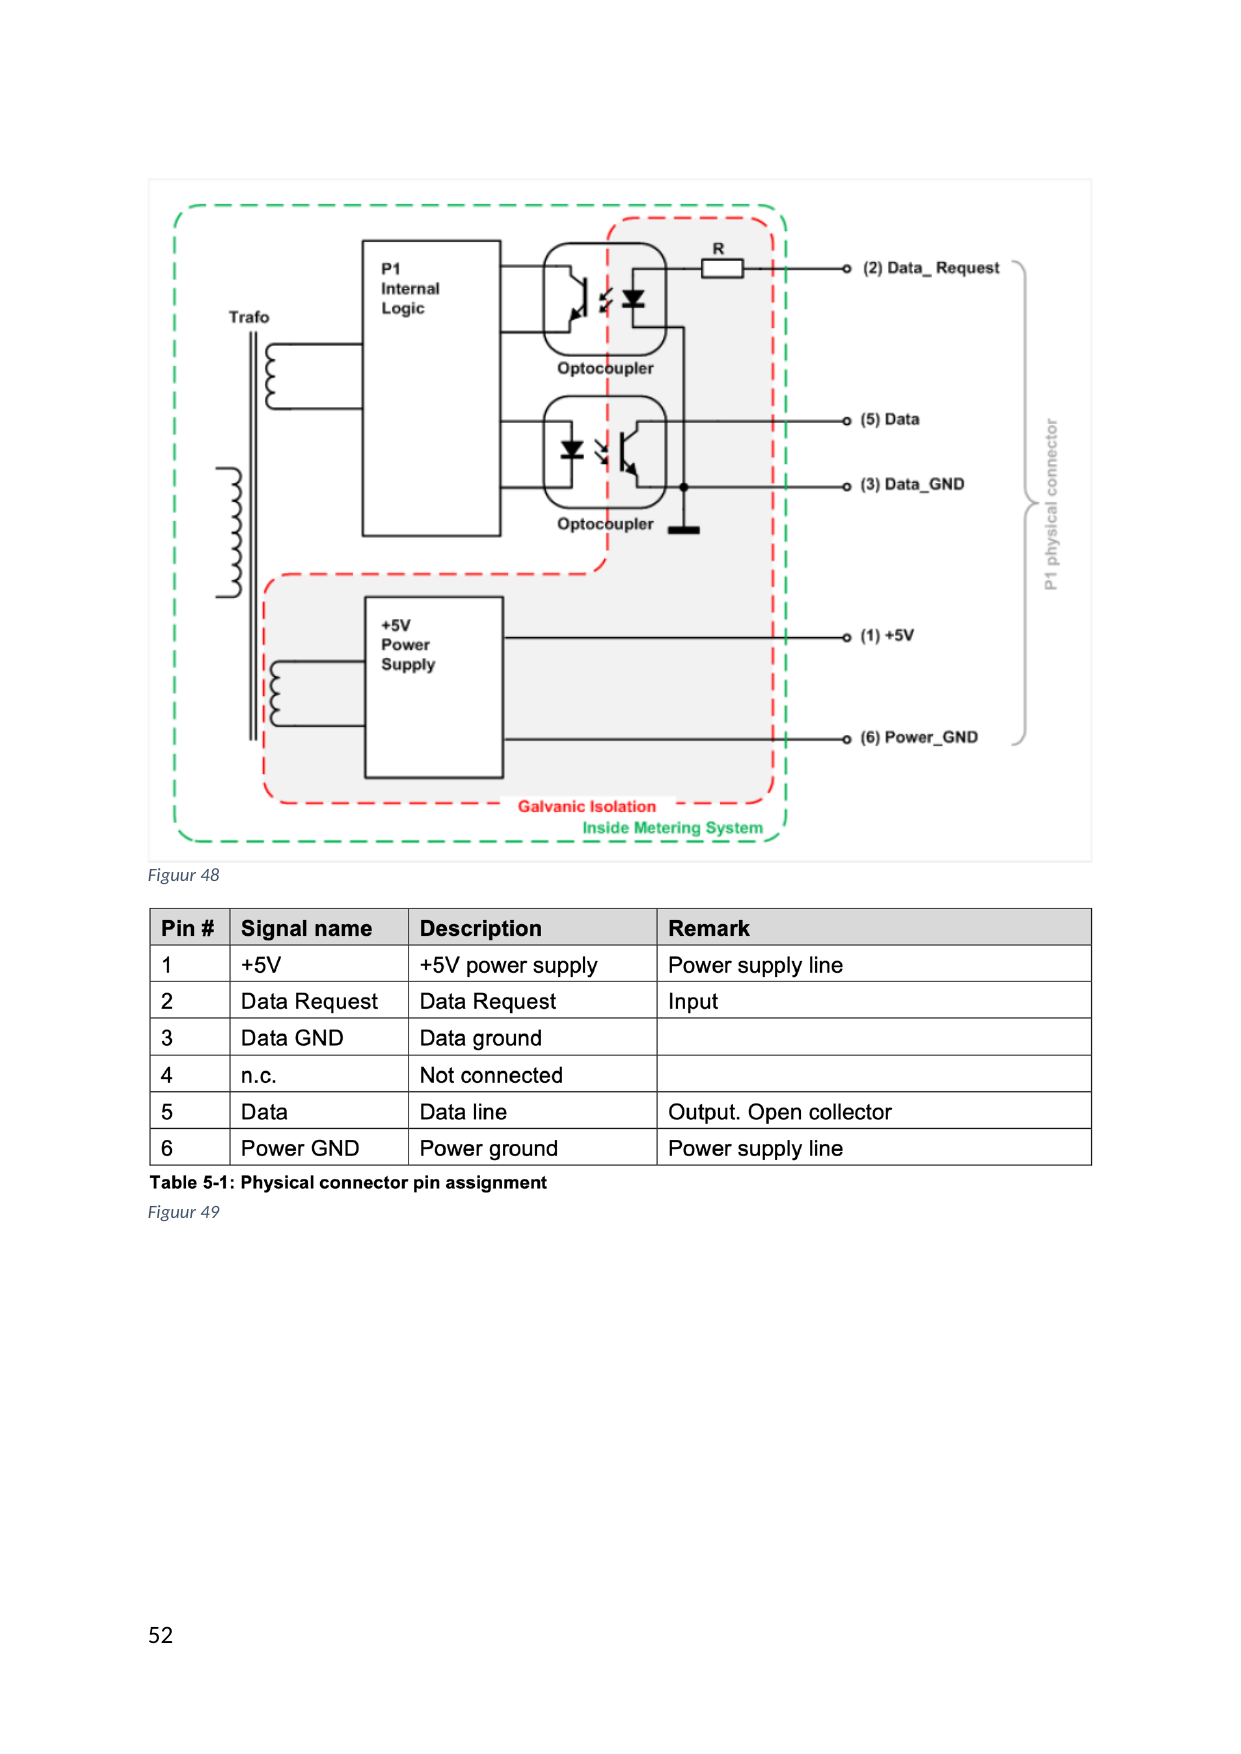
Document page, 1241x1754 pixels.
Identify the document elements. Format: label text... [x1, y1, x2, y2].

picture [147, 906, 1093, 1201]
picture [147, 178, 1093, 863]
